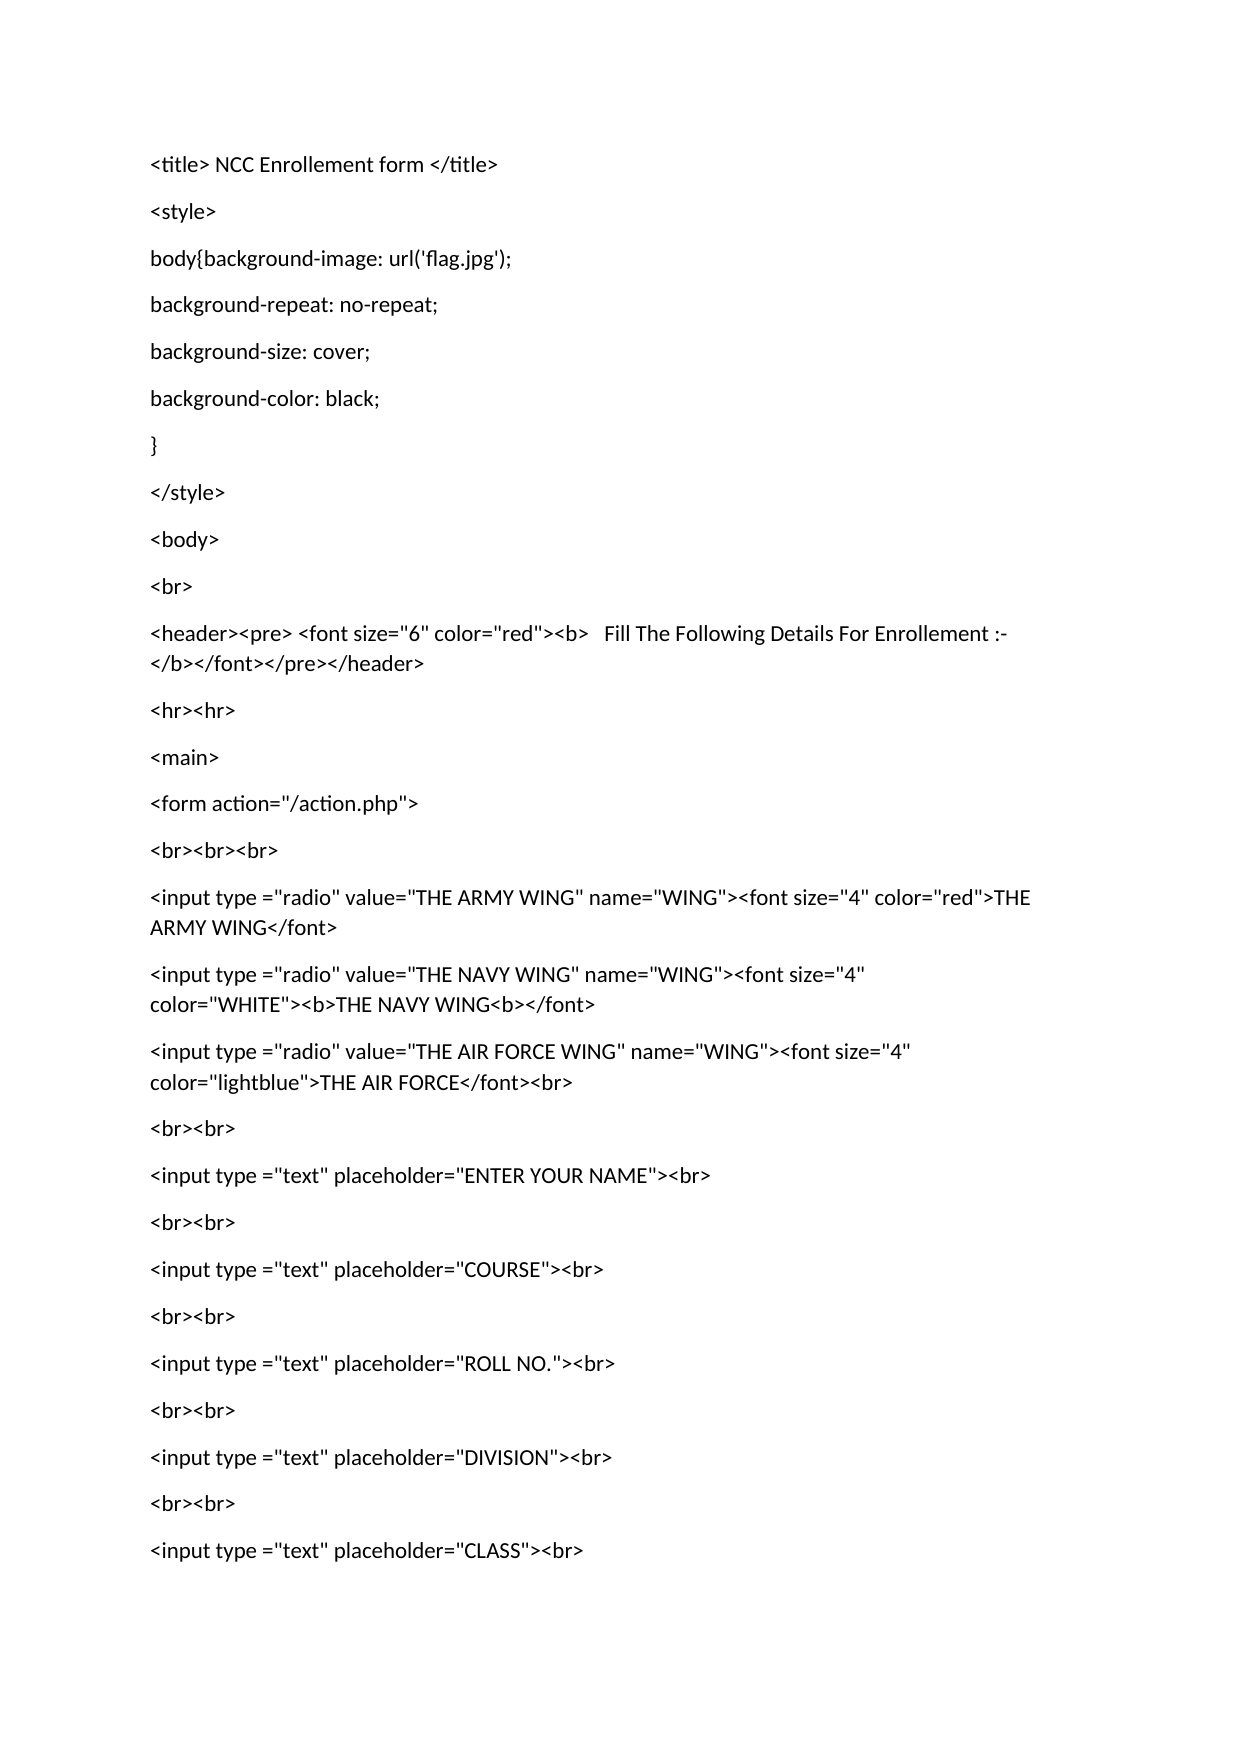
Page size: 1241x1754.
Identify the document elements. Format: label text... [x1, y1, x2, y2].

text <br><br> [150, 1208, 1090, 1236]
text <input type ="radio" value="THE AIR FORCE WING" name="WING"><font size="4" color="lightblue">THE AIR FORCE</font><br> [150, 1037, 1090, 1096]
text <body> [150, 525, 1090, 553]
text <br><br> [150, 1114, 1090, 1143]
text <br><br> [150, 1489, 1090, 1518]
text <br><br> [150, 1302, 1090, 1330]
text <input type ="text" placeholder="ROLL NO."><br> [150, 1349, 1090, 1377]
text <hr><hr> [150, 696, 1090, 724]
text background-size: cover; [150, 337, 1090, 366]
text <br> [150, 572, 1090, 600]
text <input type ="text" placeholder="COURSE"><br> [150, 1255, 1090, 1283]
text body{background-image: url('flag.jpg'); [150, 244, 1090, 272]
text <input type ="radio" value="THE NAVY WING" name="WING"><font size="4" color="WHITE"><b>THE NAVY WING<b></font> [150, 960, 1090, 1019]
text background-color: black; [150, 384, 1090, 412]
text <header><pre> <font size="6" color="red"><b> Fill The Following Details For Enrollement :- </b></font></pre></header> [150, 619, 1090, 677]
text <main> [150, 743, 1090, 771]
text </style> [150, 478, 1090, 506]
text <style> [150, 197, 1090, 225]
text <br><br><br> [150, 836, 1090, 864]
text <input type ="text" placeholder="CLASS"><br> [150, 1536, 1090, 1564]
text <title> NCC Enrollement form </title> [150, 150, 1090, 178]
text <input type ="text" placeholder="ENTER YOUR NAME"><br> [150, 1161, 1090, 1189]
text background-repeat: no-repeat; [150, 291, 1090, 319]
text <input type ="text" placeholder="DIVISION"><br> [150, 1443, 1090, 1471]
text <input type ="radio" value="THE ARMY WING" name="WING"><font size="4" color="red">THE ARMY WING</font> [150, 883, 1090, 942]
text } [150, 431, 1090, 459]
text <form action="/action.php"> [150, 789, 1090, 818]
text <br><br> [150, 1396, 1090, 1424]
